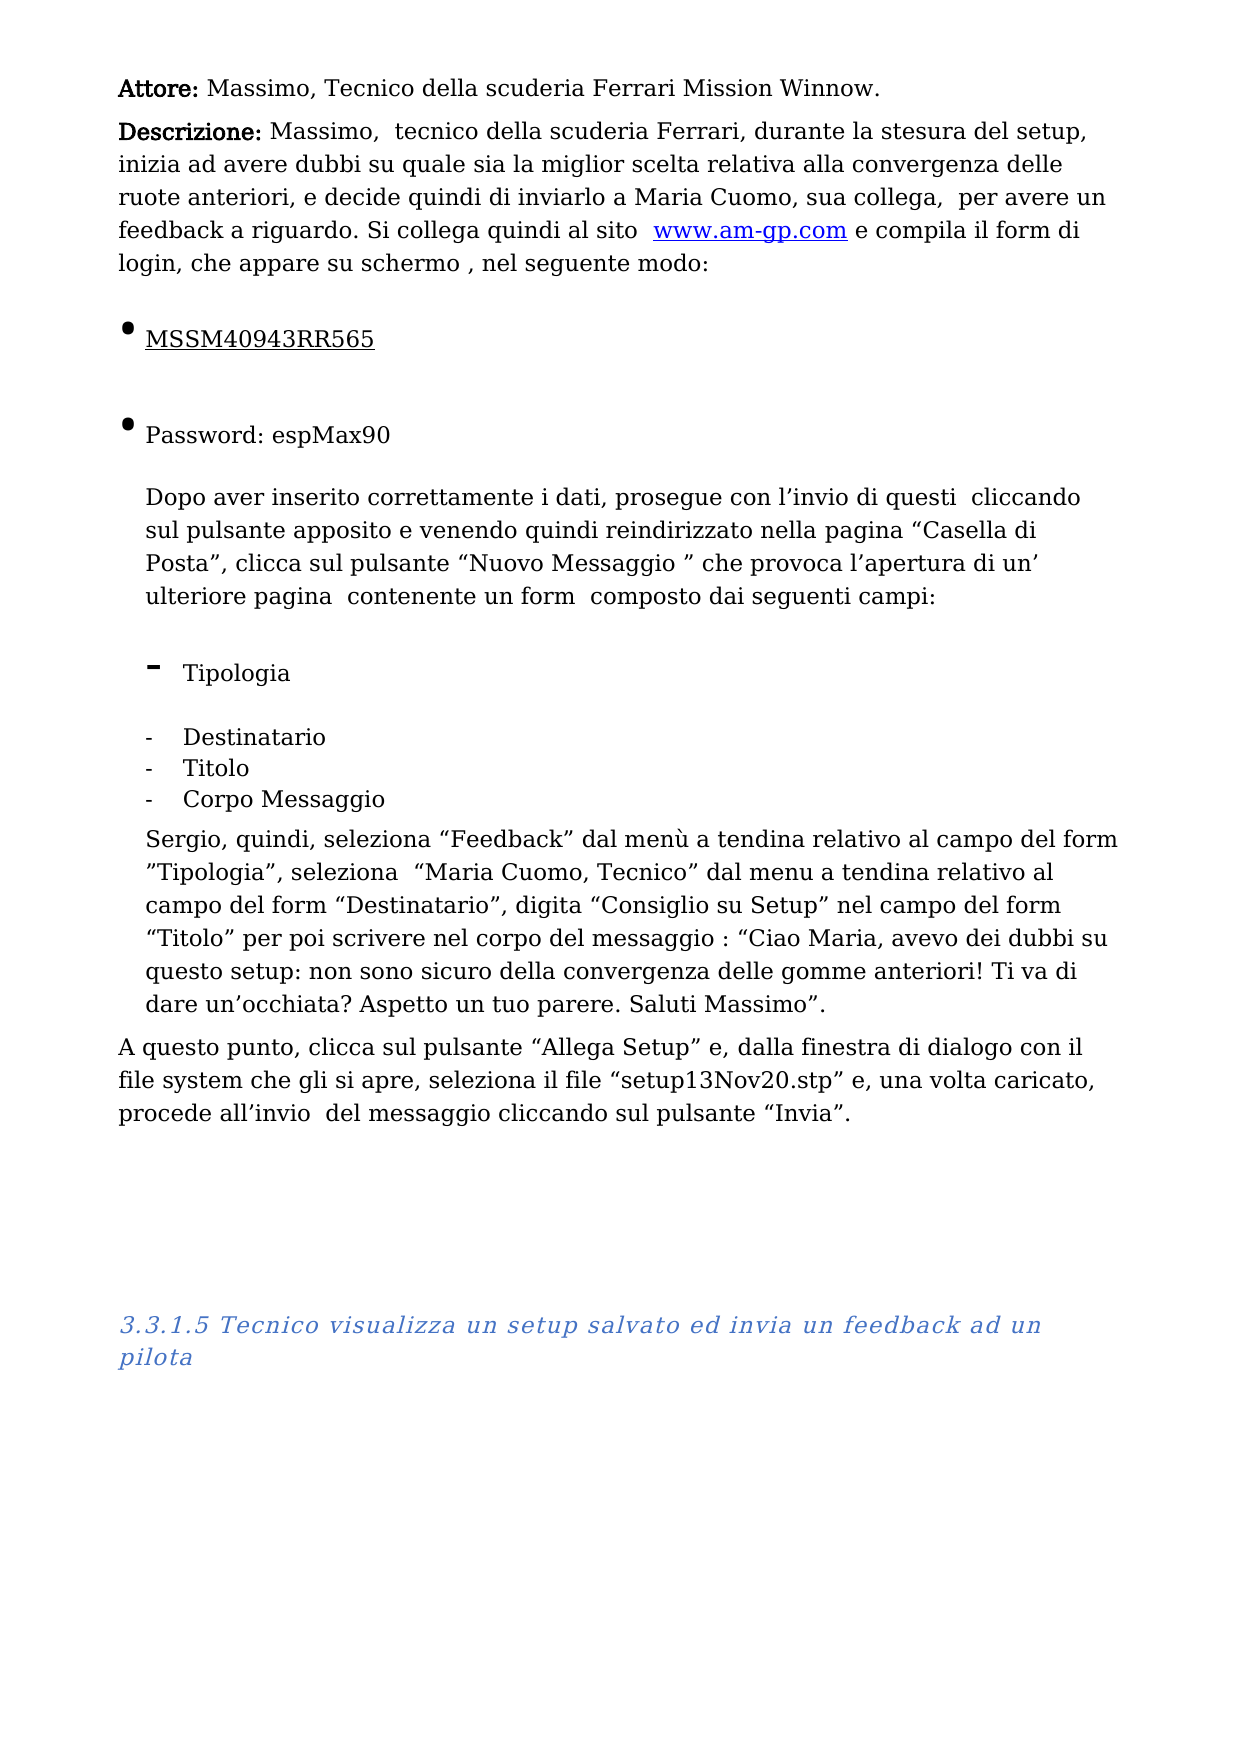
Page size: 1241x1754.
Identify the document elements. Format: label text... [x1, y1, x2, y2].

list Destinatario [145, 721, 1122, 752]
list Corpo Messaggio [145, 783, 1122, 814]
subtitle 3.3.1.5 Tecnico visualizza un setup salvato ed invia un feedback ad un pilota [118, 1311, 1122, 1370]
text Dopo aver inserito correttamente i dati, prosegue con l’invio di questi cliccando sul pulsante apposito e venendo quindi reindirizzato nella pagina “Casella di Posta”, clicca sul pulsante “Nuovo Messaggio ” che provoca l’apertura di un’ ulteriore pagina contenente un form composto dai seguenti campi: [145, 483, 1122, 609]
text A questo punto, clicca sul pulsante “Allega Setup” e, dalla finestra di dialogo con il file system che gli si apre, seleziona il file “setup13Nov20.stp” e, una volta caricato, procede all’invio del messaggio cliccando sul pulsante “Invia”. [118, 1033, 1122, 1126]
text Attore: Massimo, Tecnico della scuderia Ferrari Mission Winnow. [118, 74, 1122, 101]
text Descrizione: Massimo, tecnico della scuderia Ferrari, durante la stesura del setup, inizia ad avere dubbi su quale sia la miglior scelta relativa alla convergenza delle ruote anteriori, e decide quindi di inviarlo a Maria Cuomo, sua collega, per avere un feedback a riguardo. Si collega quindi al sito www.am-gp.com e compila il form di login, che appare su schermo , nel seguente modo: [118, 117, 1122, 276]
list Tipologia [145, 625, 1122, 696]
list Password: espMax90 [118, 388, 1122, 458]
list Titolo [145, 752, 1122, 783]
list MSSM40943RR565 [118, 292, 1122, 363]
text Sergio, quindi, seleziona “Feedback” dal menù a tendina relativo al campo del form ”Tipologia”, seleziona “Maria Cuomo, Tecnico” dal menu a tendina relativo al campo del form “Destinatario”, digita “Consiglio su Setup” nel campo del form “Titolo” per poi scrivere nel corpo del messaggio : “Ciao Maria, avevo dei dubbi su questo setup: non sono sicuro della convergenza delle gomme anteriori! Ti va di dare un’occhiata? Aspetto un tuo parere. Saluti Massimo”. [145, 825, 1122, 1017]
